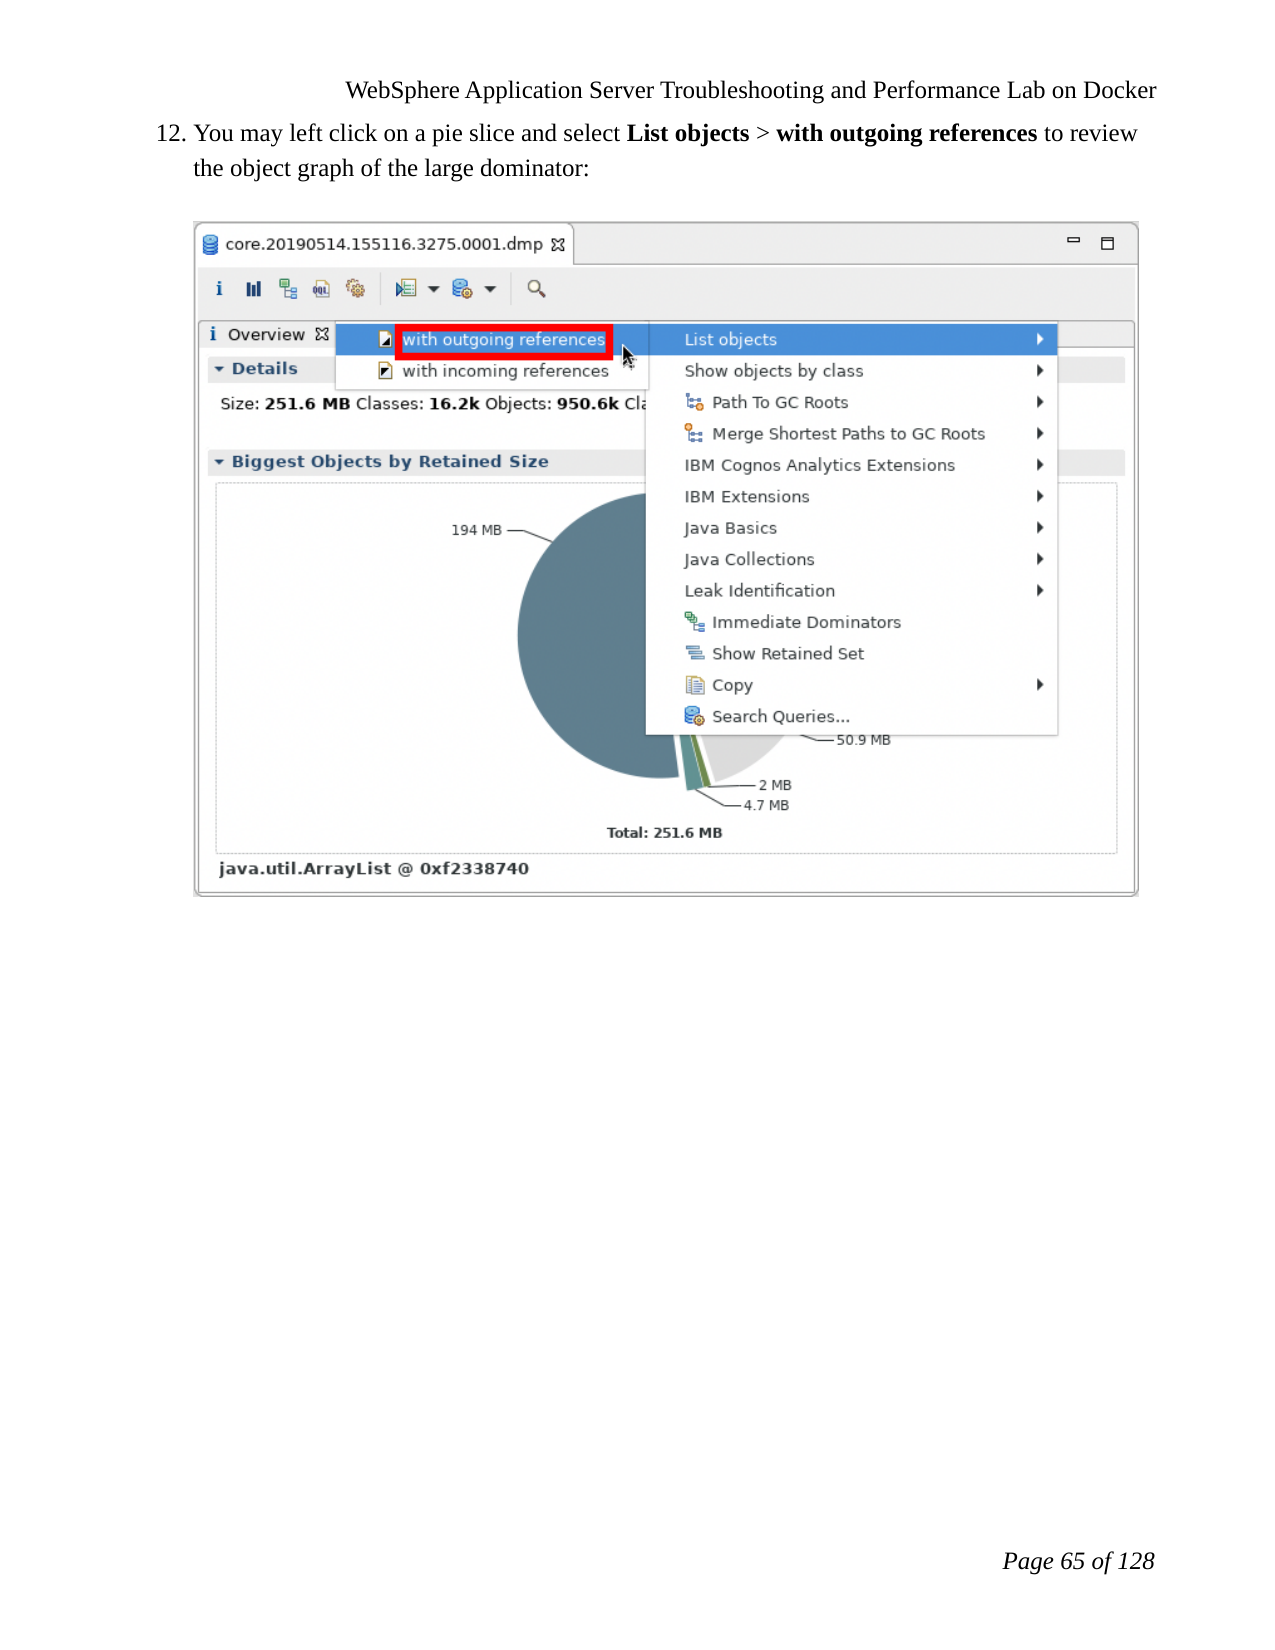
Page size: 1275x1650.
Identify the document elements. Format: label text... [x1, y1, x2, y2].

picture [193, 221, 1139, 897]
